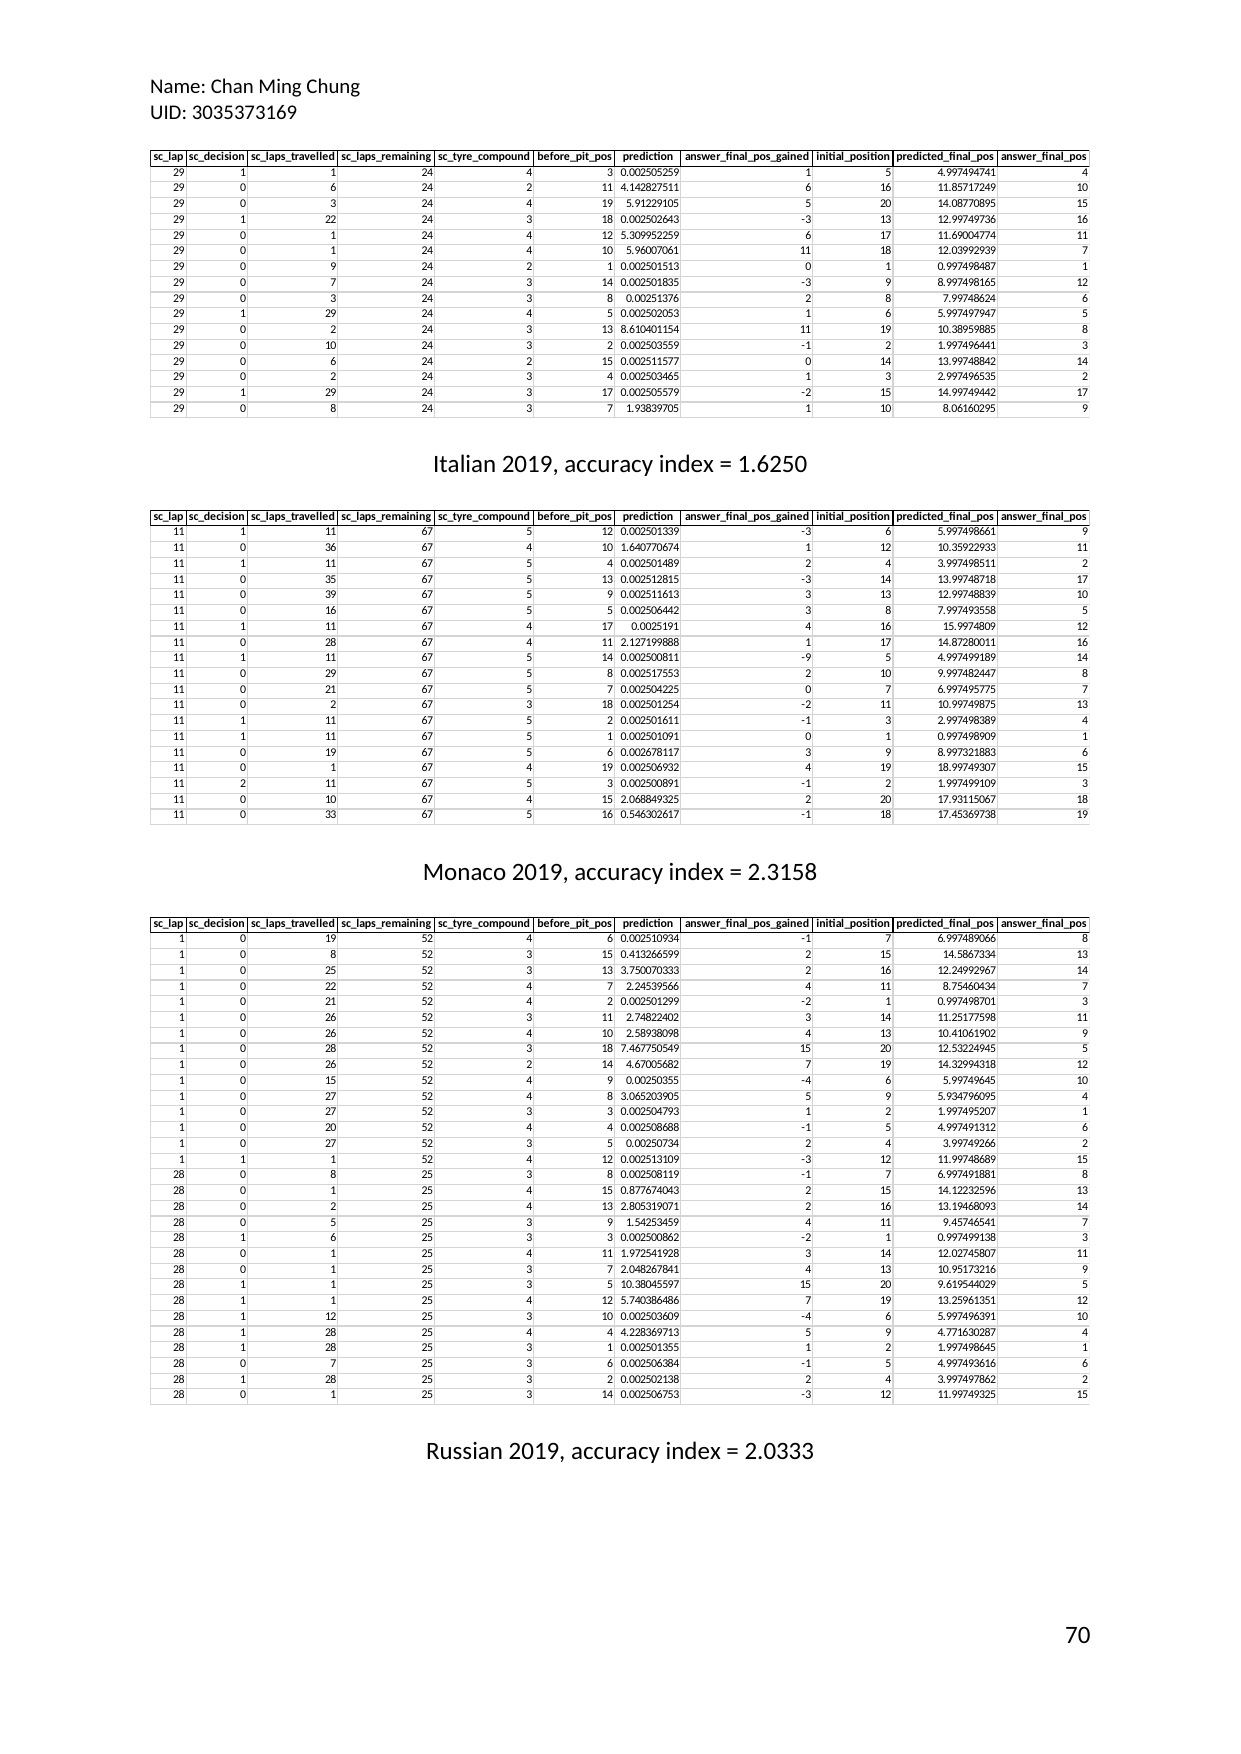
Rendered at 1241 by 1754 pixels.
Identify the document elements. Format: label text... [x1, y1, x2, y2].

text Monaco 2019, accuracy index = 2.3158 [150, 856, 1090, 886]
text Russian 2019, accuracy index = 2.0333 [150, 1436, 1090, 1466]
text Italian 2019, accuracy index = 1.6250 [150, 449, 1090, 479]
